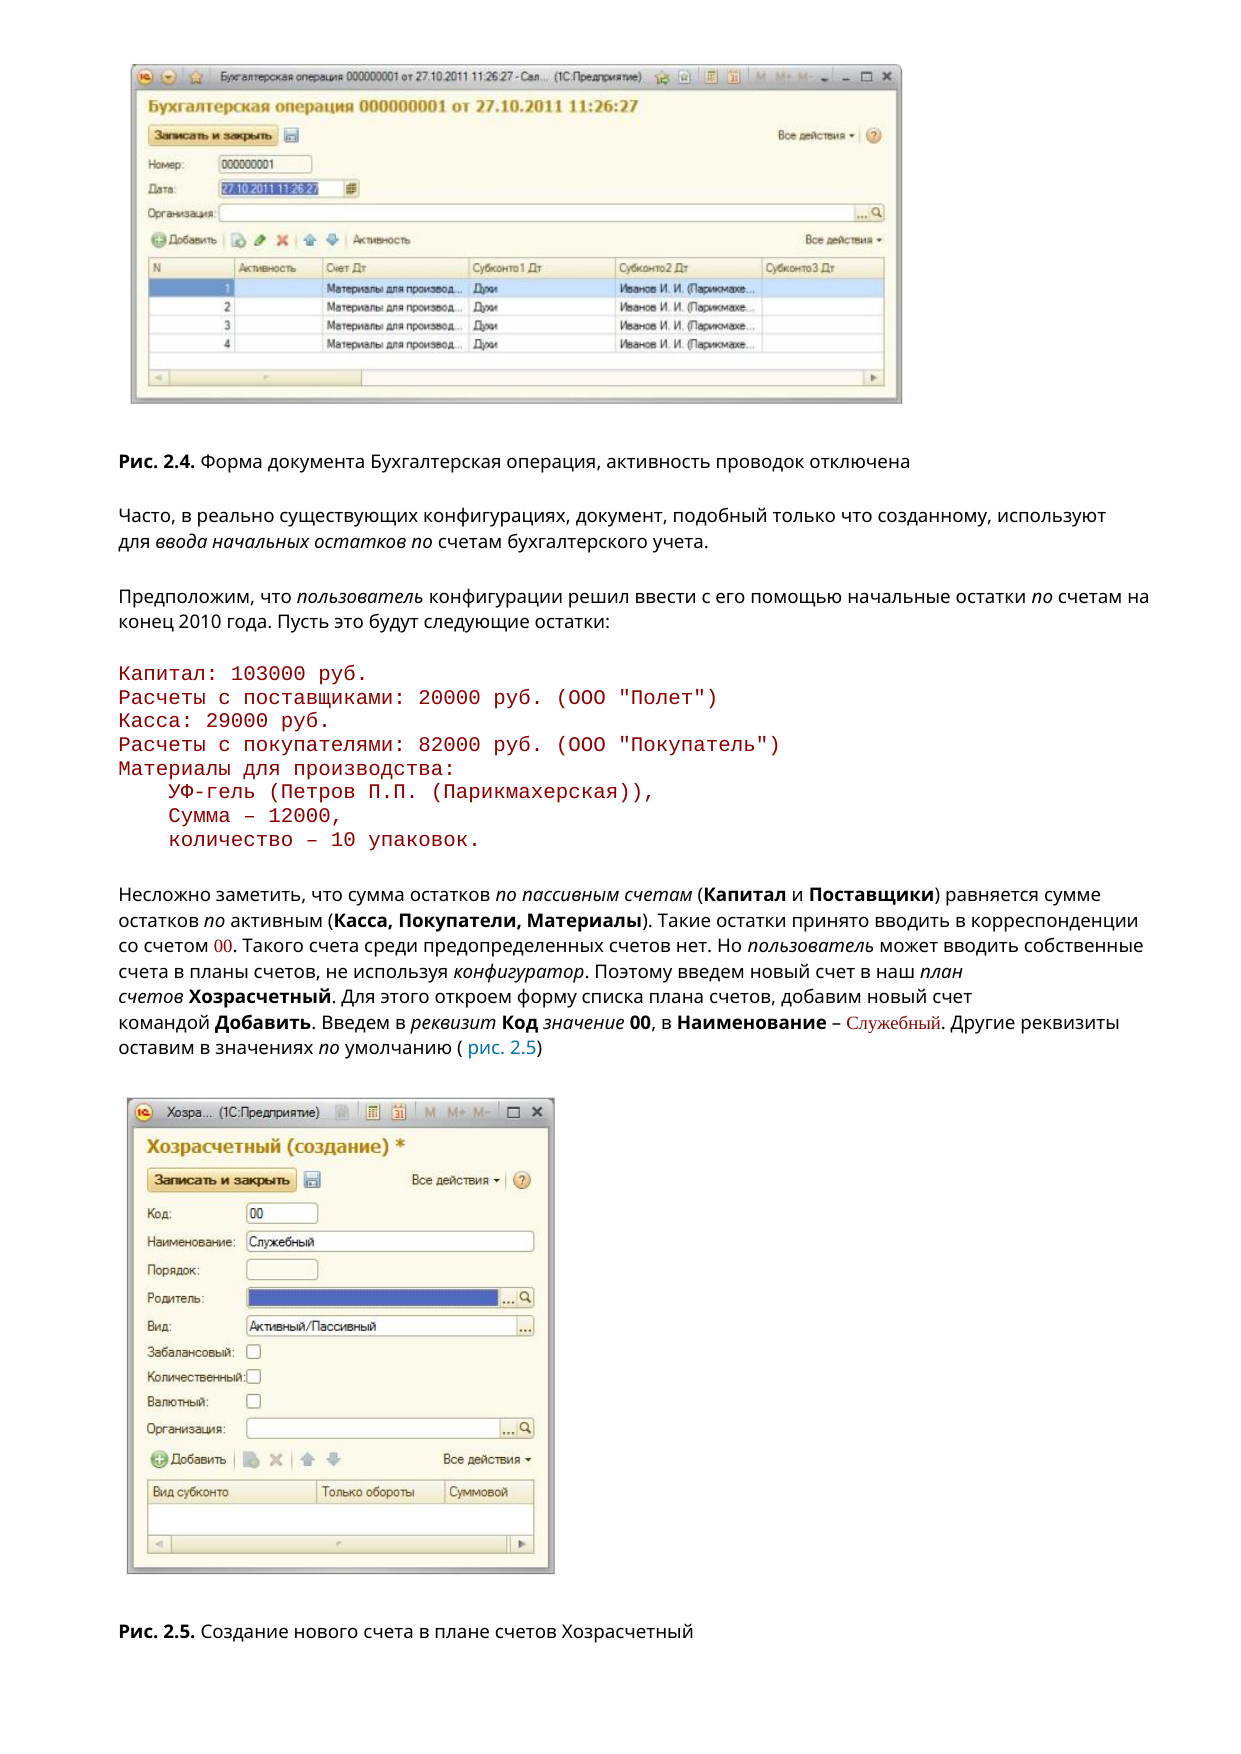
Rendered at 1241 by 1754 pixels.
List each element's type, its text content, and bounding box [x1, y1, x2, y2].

text Расчеты с поставщиками: 20000 руб. (ООО "Полет") [118, 687, 1152, 711]
picture [118, 59, 920, 423]
text Предположим, что пользователь конфигурации решил ввести с его помощью начальные остатки по счетам на конец 2010 года. Пусть это будут следующие остатки: [118, 583, 1152, 634]
text Часто, в реально существующих конфигурациях, документ, подобный только что созданному, используют для ввода начальных остатков по счетам бухгалтерского учета. [118, 503, 1152, 554]
text Расчеты с покупателями: 82000 руб. (ООО "Покупатель") [118, 734, 1152, 758]
picture [118, 1089, 576, 1593]
text Рис. 2.5. Создание нового счета в плане счетов Хозрасчетный [118, 1592, 1152, 1643]
text Касса: 29000 руб. [118, 711, 1152, 734]
text УФ-гель (Петров П.П. (Парикмахерская)), [118, 781, 1152, 805]
text Материалы для производства: [118, 758, 1152, 781]
text Капитал: 103000 руб. [118, 663, 1152, 687]
text количество – 10 упаковок. [118, 829, 1152, 852]
text Несложно заметить, что сумма остатков по пассивным счетам (Капитал и Поставщики) равняется сумме остатков по активным (Касса, Покупатели, Материалы). Такие остатки принято вводить в корреспонденции со счетом 00. Такого счета среди предопределенных счетов нет. Но пользователь может вводить собственные счета в планы счетов, не используя конфигуратор. Поэтому введем новый счет в наш план счетов Хозрасчетный. Для этого откроем форму списка плана счетов, добавим новый счет командой Добавить. Введем в реквизит Код значение 00, в Наименование – Служебный. Другие реквизиты оставим в значениях по умолчанию ( рис. 2.5) [118, 882, 1152, 1060]
text Сумма – 12000, [118, 805, 1152, 829]
